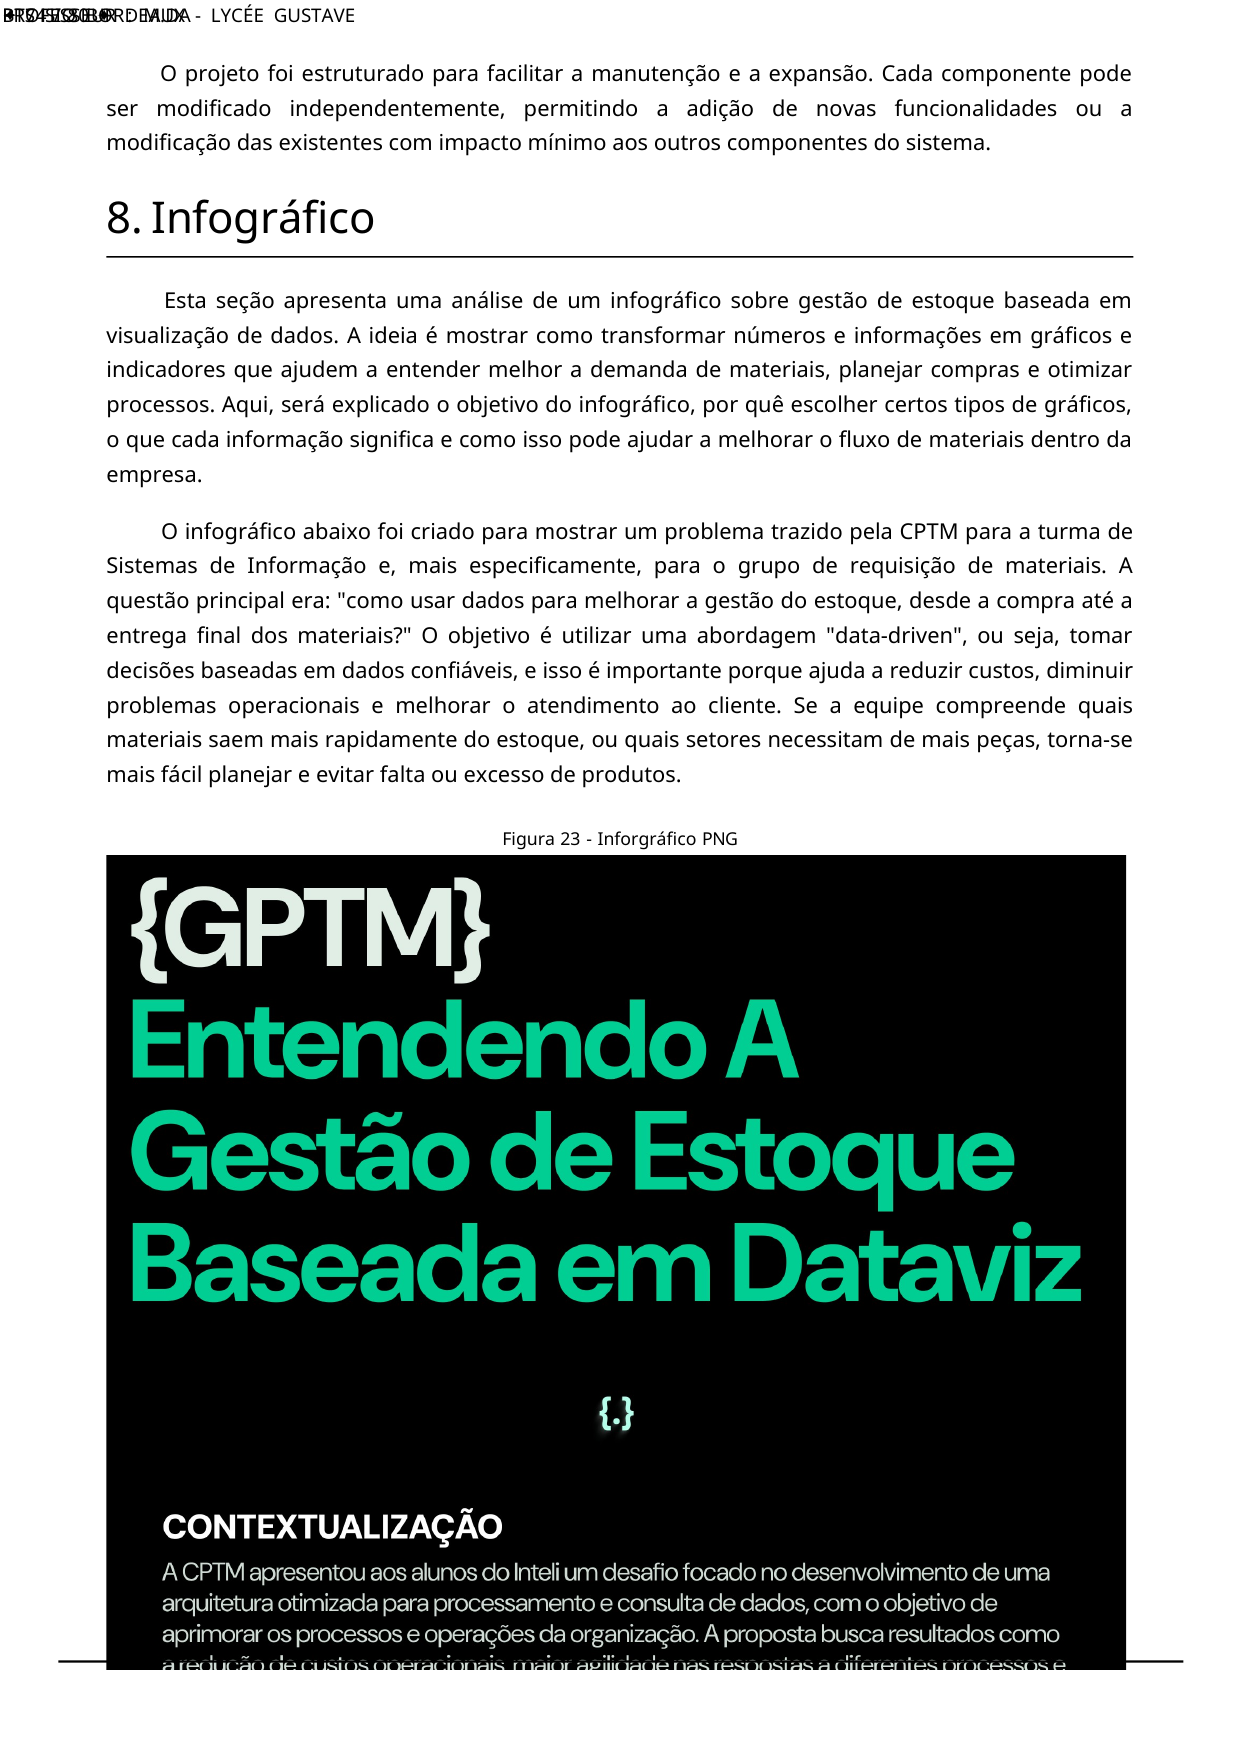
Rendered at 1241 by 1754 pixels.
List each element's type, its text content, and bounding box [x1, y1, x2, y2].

text O infográfico abaixo foi criado para mostrar um problema trazido pela CPTM para a turma de Sistemas de Informação e, mais especificamente, para o grupo de requisição de materiais. A questão principal era: "como usar dados para melhorar a gestão do estoque, desde a compra até a entrega final dos materiais?" O objetivo é utilizar uma abordagem "data-driven", ou seja, tomar decisões baseadas em dados confiáveis, e isso é importante porque ajuda a reduzir custos, diminuir problemas operacionais e melhorar o atendimento ao cliente. Se a equipe compreende quais materiais saem mais rapidamente do estoque, ou quais setores necessitam de mais peças, torna-se mais fácil planejar e evitar falta ou excesso de produtos. [106, 516, 1134, 789]
text O projeto foi estruturado para facilitar a manutenção e a expansão. Cada componente pode ser modificado independentemente, permitindo a adição de novas funcionalidades ou a modificação das existentes com impacto mínimo aos outros componentes do sistema. [106, 58, 1133, 157]
picture [106, 855, 1127, 1660]
text Esta seção apresenta uma análise de um infográfico sobre gestão de estoque baseada em visualização de dados. A ideia é mostrar como transformar números e informações em gráficos e indicadores que ajudem a entender melhor a demanda de materiais, planejar compras e otimizar processos. Aqui, será explicado o objetivo do infográfico, por quê escolher certos tipos de gráficos, o que cada informação significa e como isso pode ajudar a melhorar o fluxo de materiais dentro da empresa. [106, 285, 1134, 488]
picture [106, 1663, 1127, 1670]
text Figura 23 - Inforgráfico PNG [103, 826, 1137, 851]
subtitle Infográfico [106, 187, 1137, 247]
